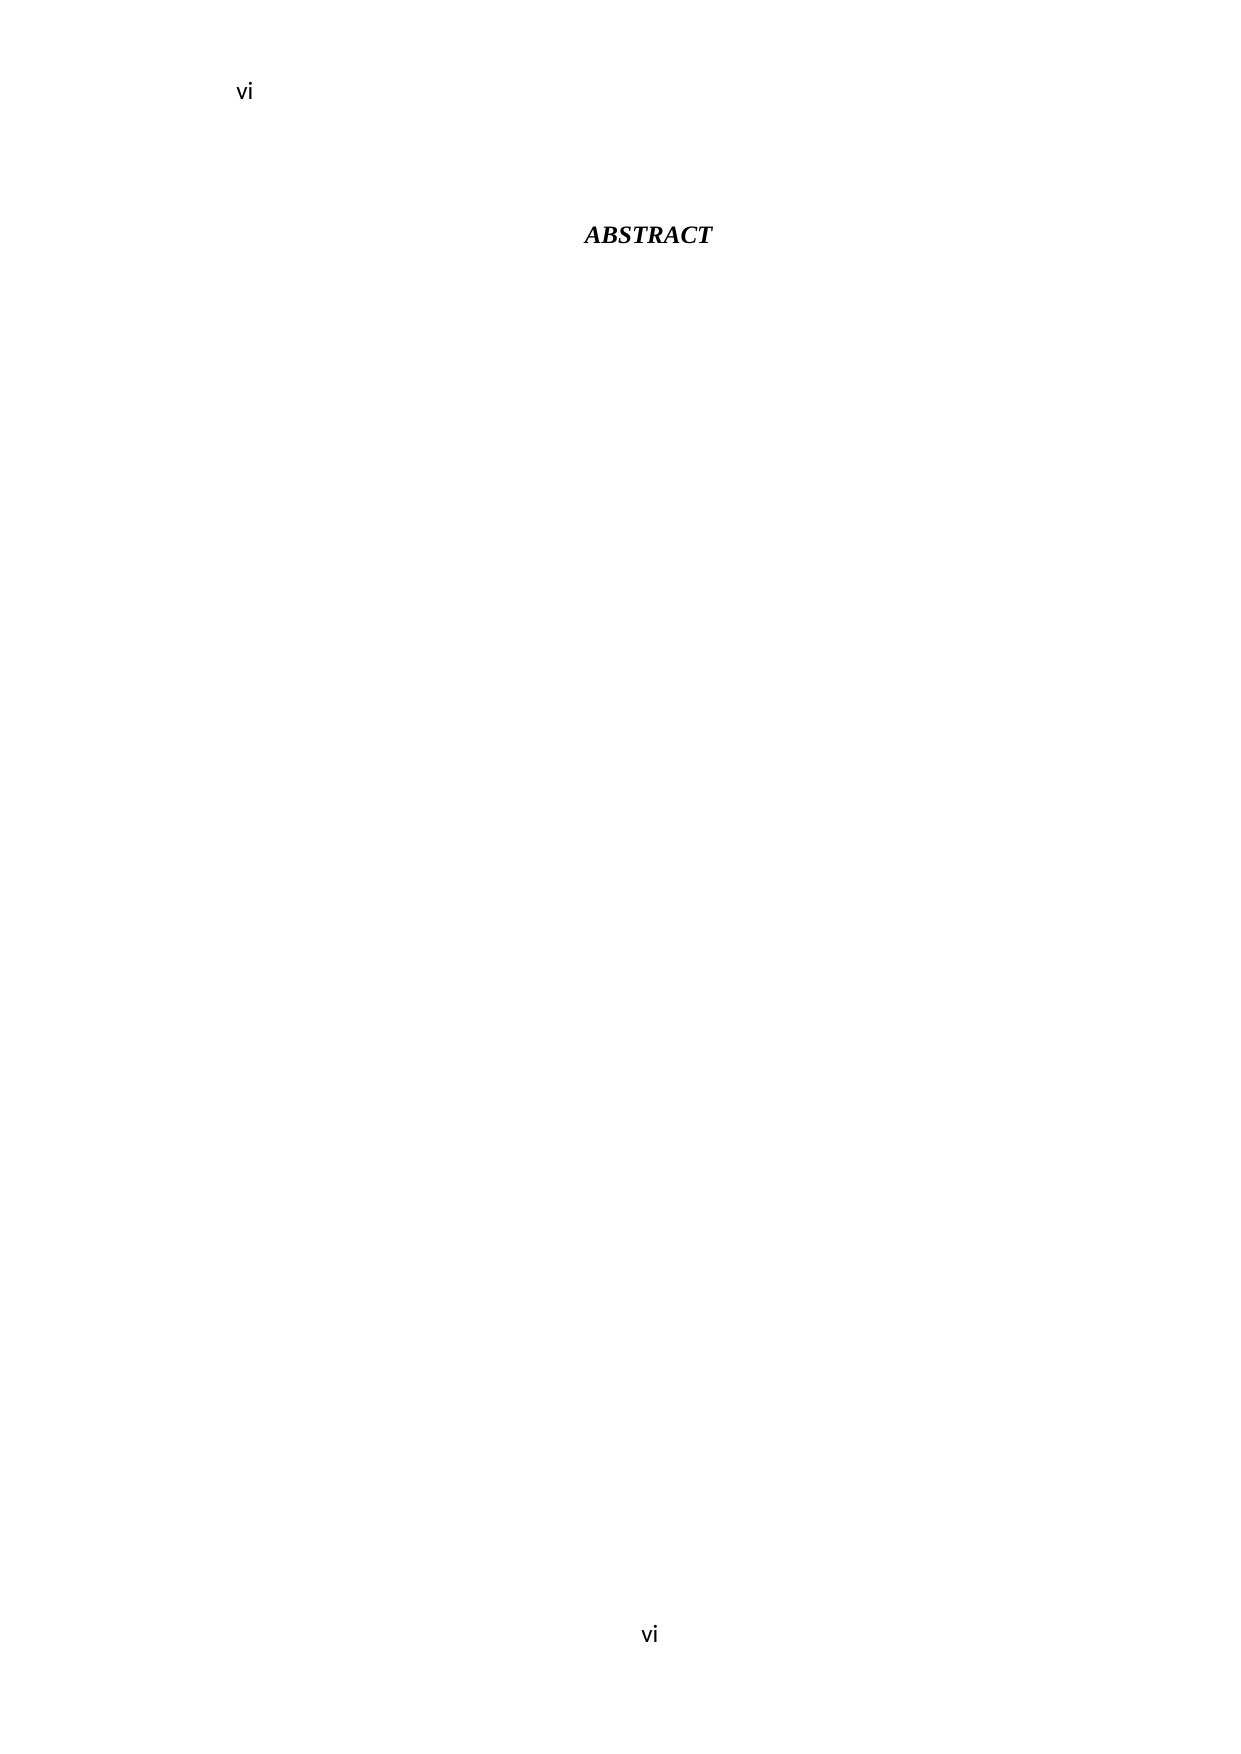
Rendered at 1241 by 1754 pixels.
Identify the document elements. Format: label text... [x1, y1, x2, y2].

subtitle ABSTRACT [236, 220, 1063, 249]
